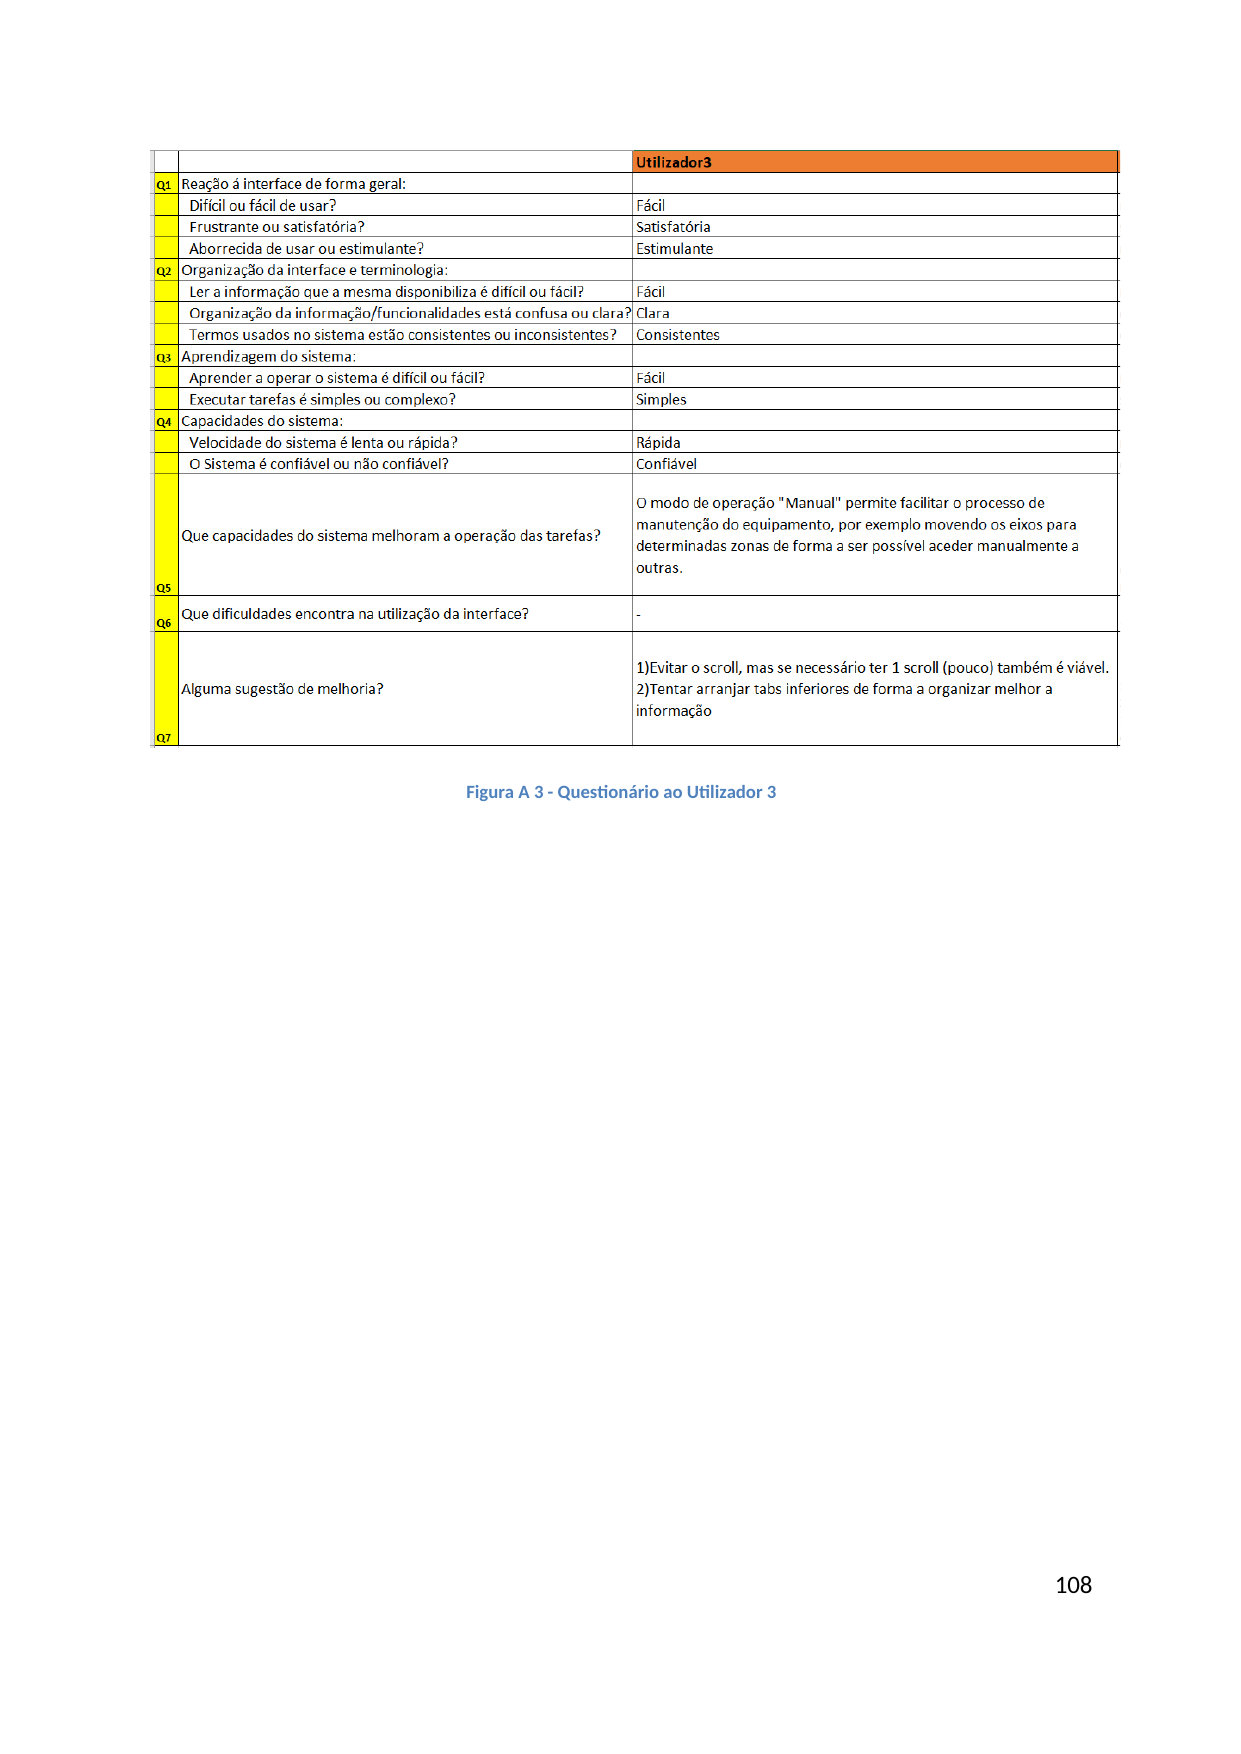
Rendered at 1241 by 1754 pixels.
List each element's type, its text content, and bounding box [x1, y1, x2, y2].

picture [150, 150, 1121, 748]
text Figura A 3 - Questionário ao Utilizador 3 [150, 780, 1092, 803]
